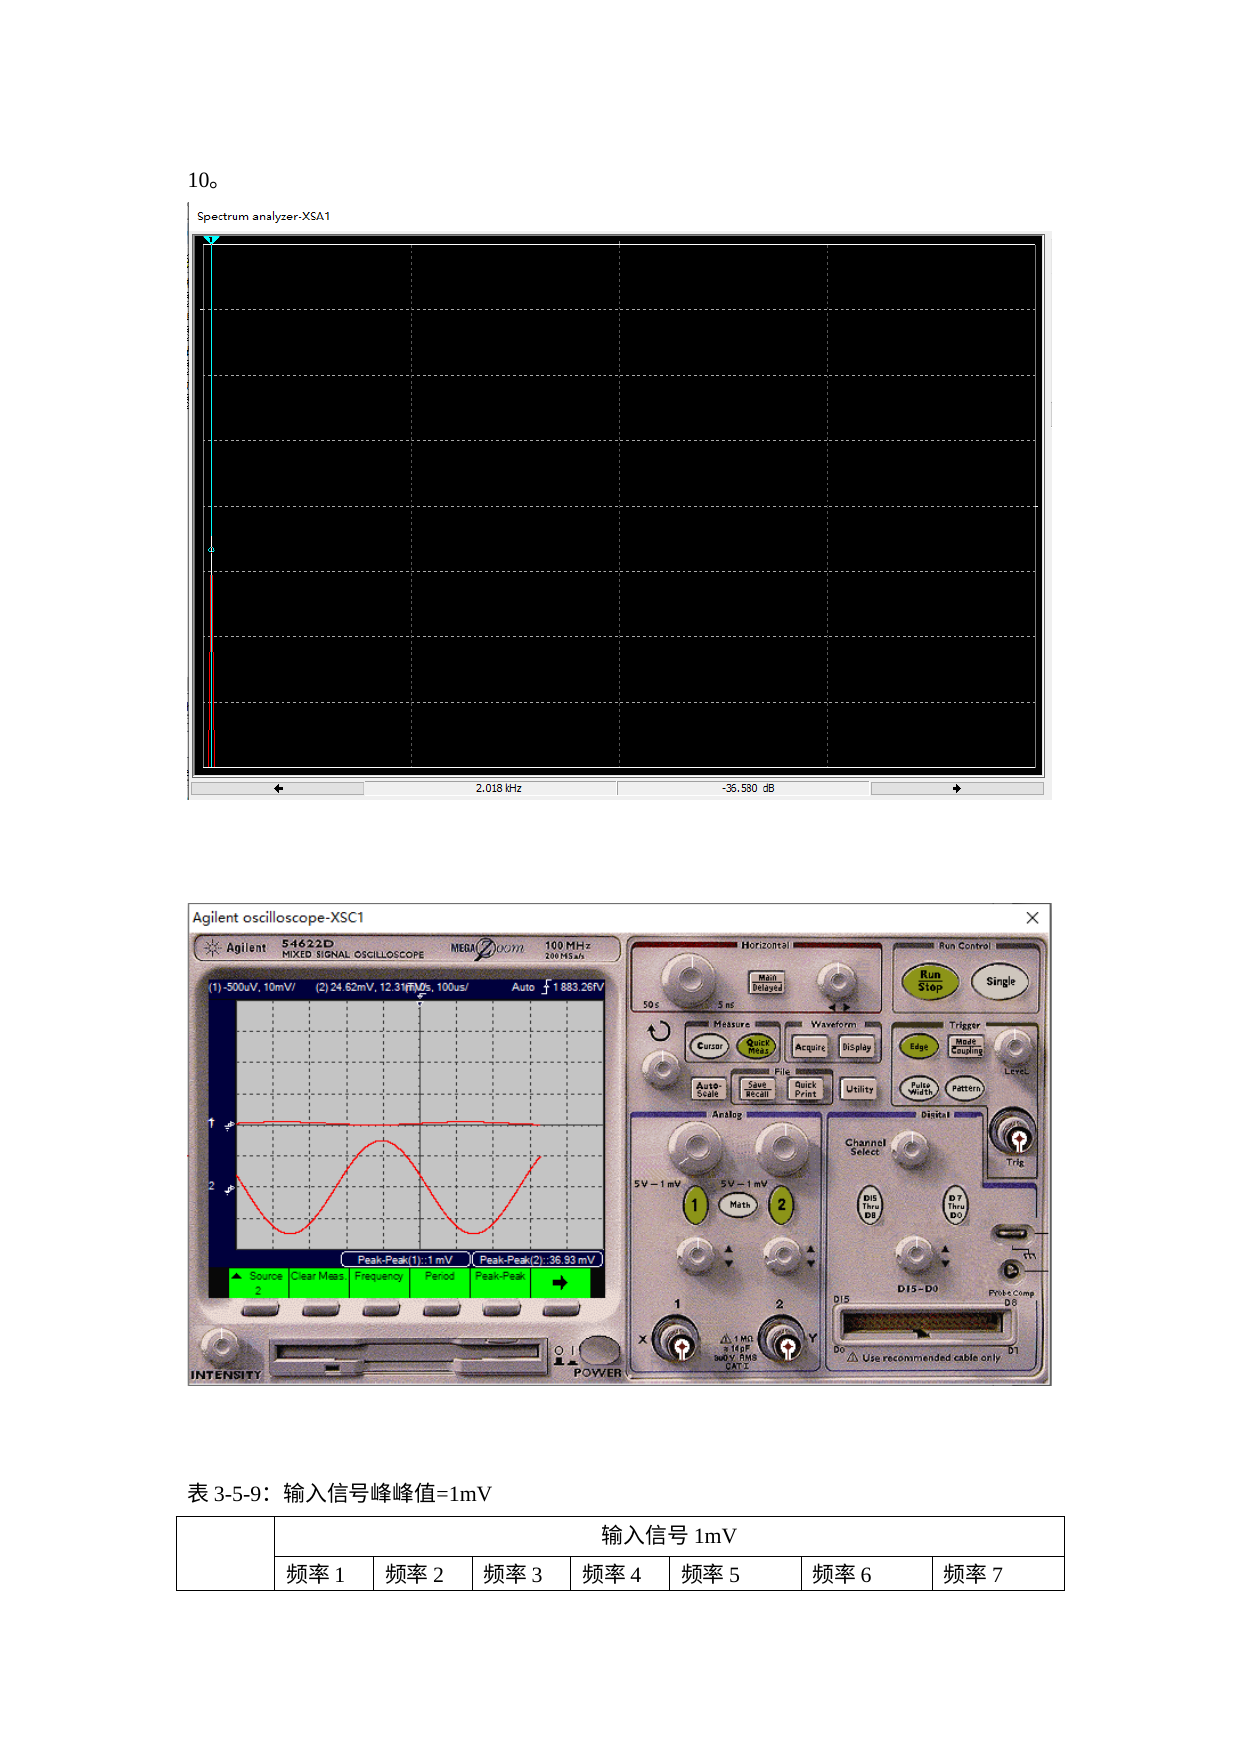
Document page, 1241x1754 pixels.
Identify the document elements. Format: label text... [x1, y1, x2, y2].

text 表3-5-9：输入信号峰峰值=1mV [187, 1476, 1053, 1508]
table_cell 频率2 [374, 1557, 472, 1589]
table_cell 频率4 [571, 1557, 669, 1589]
table_header [177, 1517, 274, 1589]
table_header 输入信号1mV [275, 1517, 1064, 1556]
picture [187, 202, 1052, 800]
table_cell 频率5 [670, 1557, 801, 1589]
table_cell 频率7 [933, 1557, 1064, 1589]
table_cell 频率3 [473, 1557, 570, 1589]
table_cell 频率6 [802, 1557, 932, 1589]
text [187, 162, 1053, 194]
picture [187, 903, 1052, 1386]
table_cell 频率1 [275, 1557, 373, 1589]
